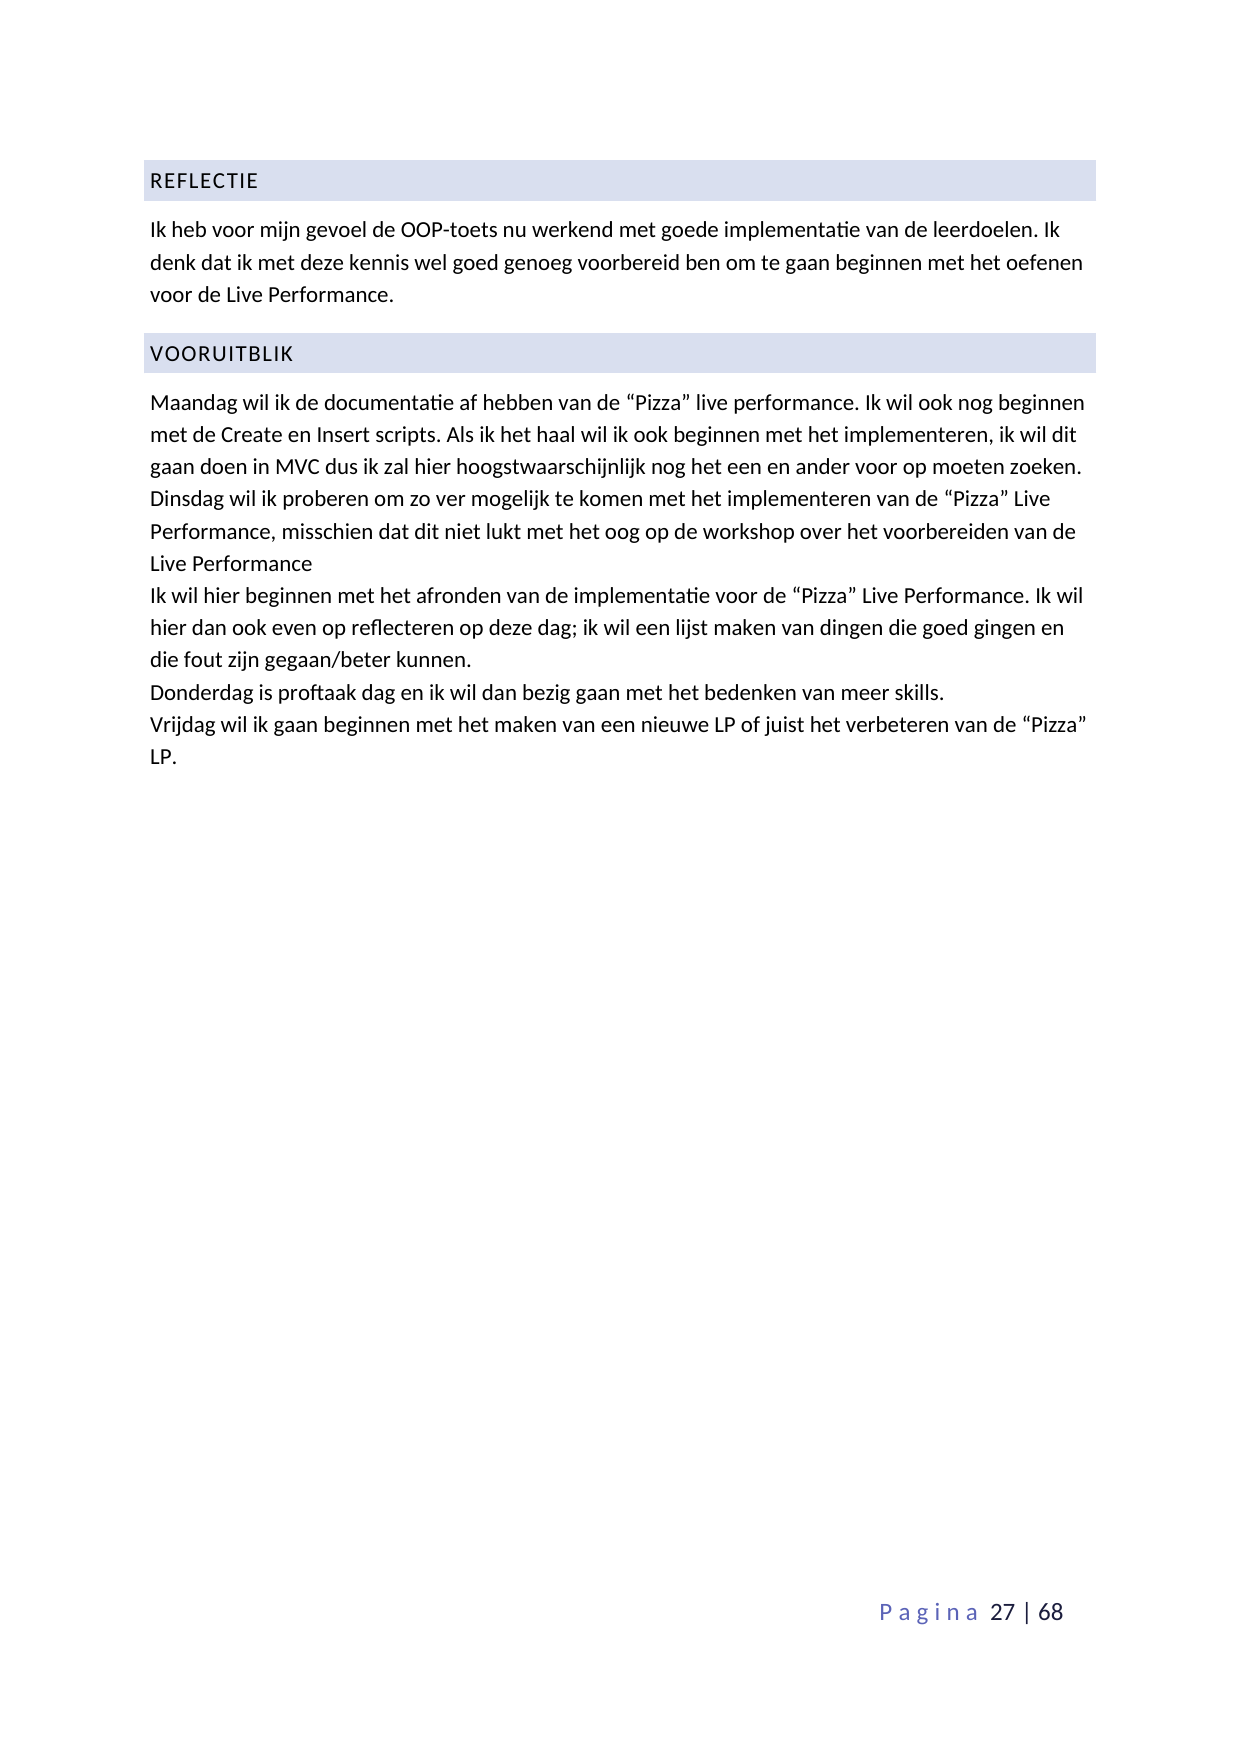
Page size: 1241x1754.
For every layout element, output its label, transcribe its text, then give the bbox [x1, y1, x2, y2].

text Maandag wil ik de documentatie af hebben van de “Pizza” live performance. Ik wil ook nog beginnen met de Create en Insert scripts. Als ik het haal wil ik ook beginnen met het implementeren, ik wil dit gaan doen in MVC dus ik zal hier hoogstwaarschijnlijk nog het een en ander voor op moeten zoeken. Dinsdag wil ik proberen om zo ver mogelijk te komen met het implementeren van de “Pizza” Live Performance, misschien dat dit niet lukt met het oog op de workshop over het voorbereiden van de Live Performance Ik wil hier beginnen met het afronden van de implementatie voor de “Pizza” Live Performance. Ik wil hier dan ook even op reflecteren op deze dag; ik wil een lijst maken van dingen die goed gingen en die fout zijn gegaan/beter kunnen. Donderdag is proftaak dag en ik wil dan bezig gaan met het bedenken van meer skills. Vrijdag wil ik gaan beginnen met het maken van een nieuwe LP of juist het verbeteren van de “Pizza” LP. [150, 388, 1090, 770]
subtitle Reflectie [150, 167, 1090, 195]
text Ik heb voor mijn gevoel de OOP-toets nu werkend met goede implementatie van de leerdoelen. Ik denk dat ik met deze kennis wel goed genoeg voorbereid ben om te gaan beginnen met het oefenen voor de Live Performance. [150, 216, 1090, 308]
subtitle Vooruitblik [150, 339, 1090, 367]
